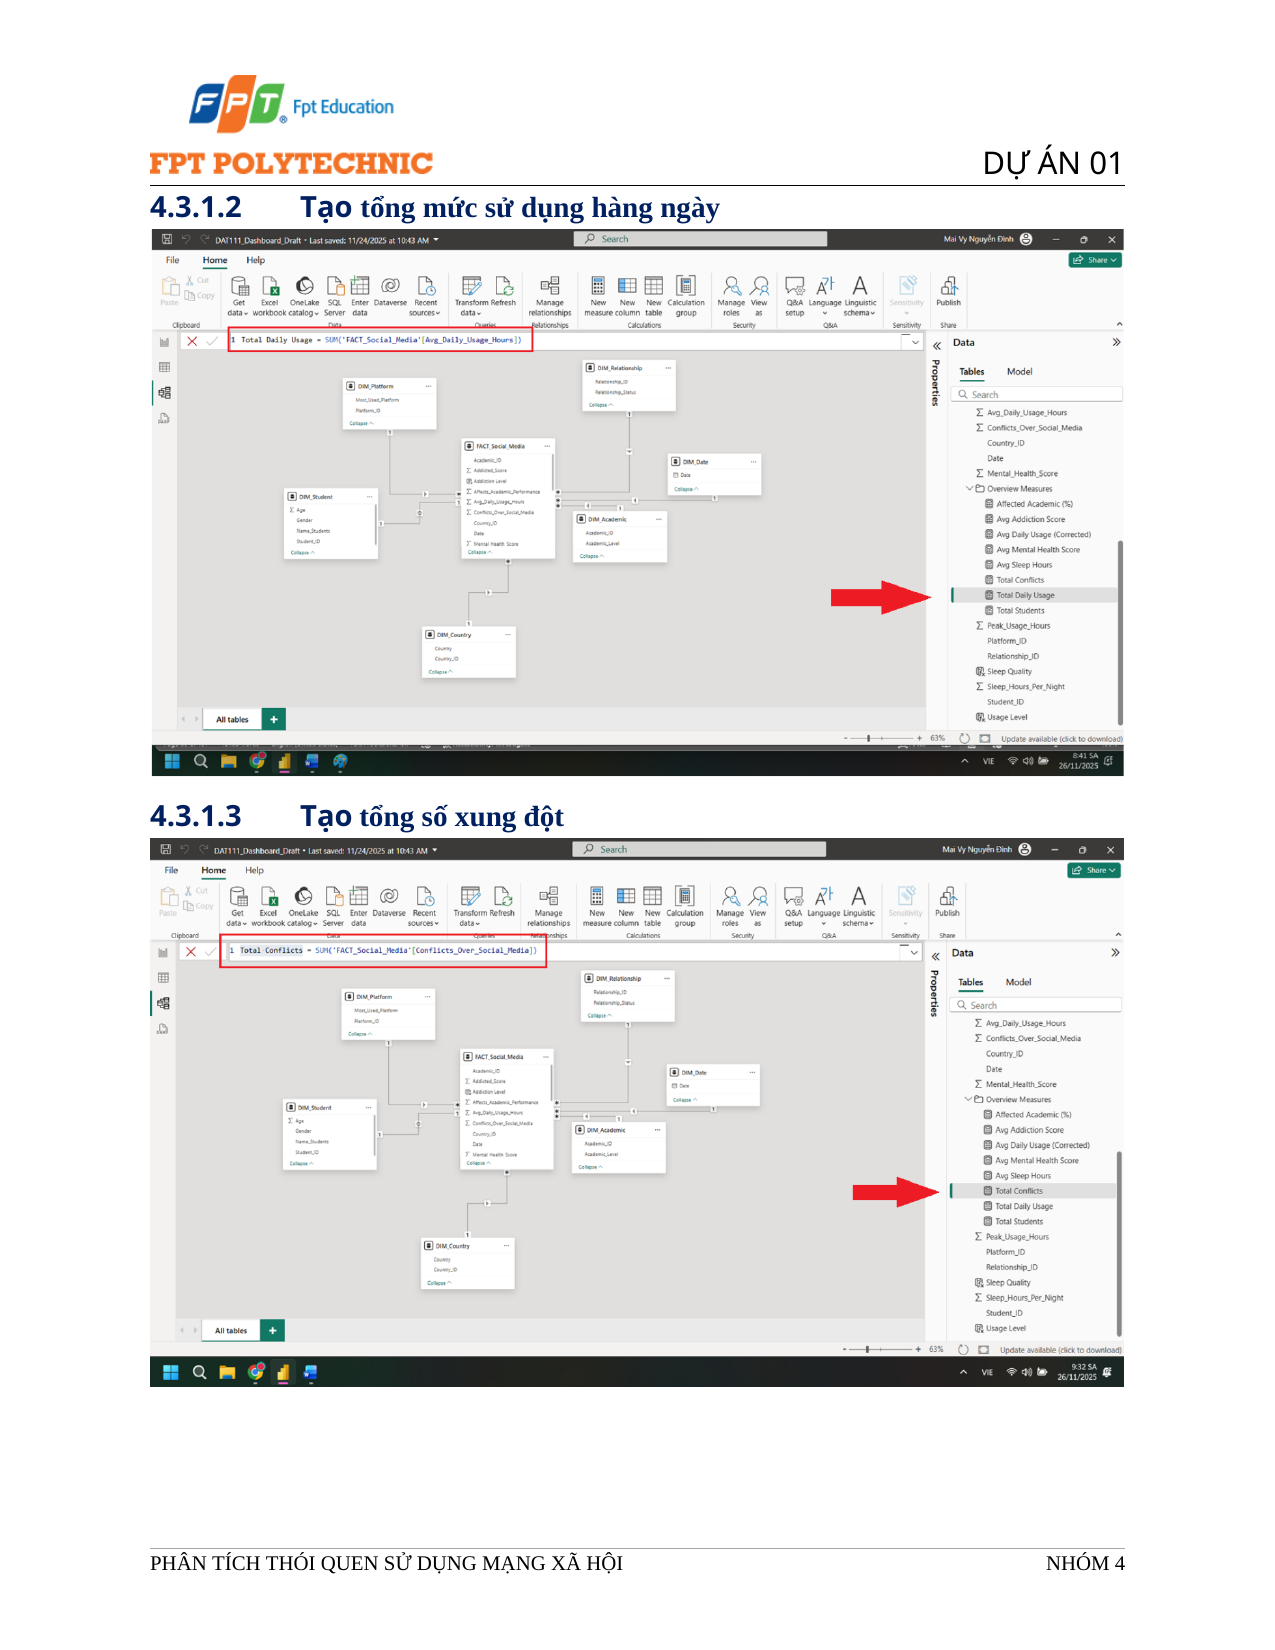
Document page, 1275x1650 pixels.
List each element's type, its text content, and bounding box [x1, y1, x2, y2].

subtitle Tạo tổng số xung đột [150, 796, 1125, 835]
subtitle Tạo tổng mức sử dụng hàng ngày [150, 186, 1125, 226]
picture [150, 838, 1124, 1387]
picture [150, 75, 436, 174]
picture [150, 229, 1124, 777]
